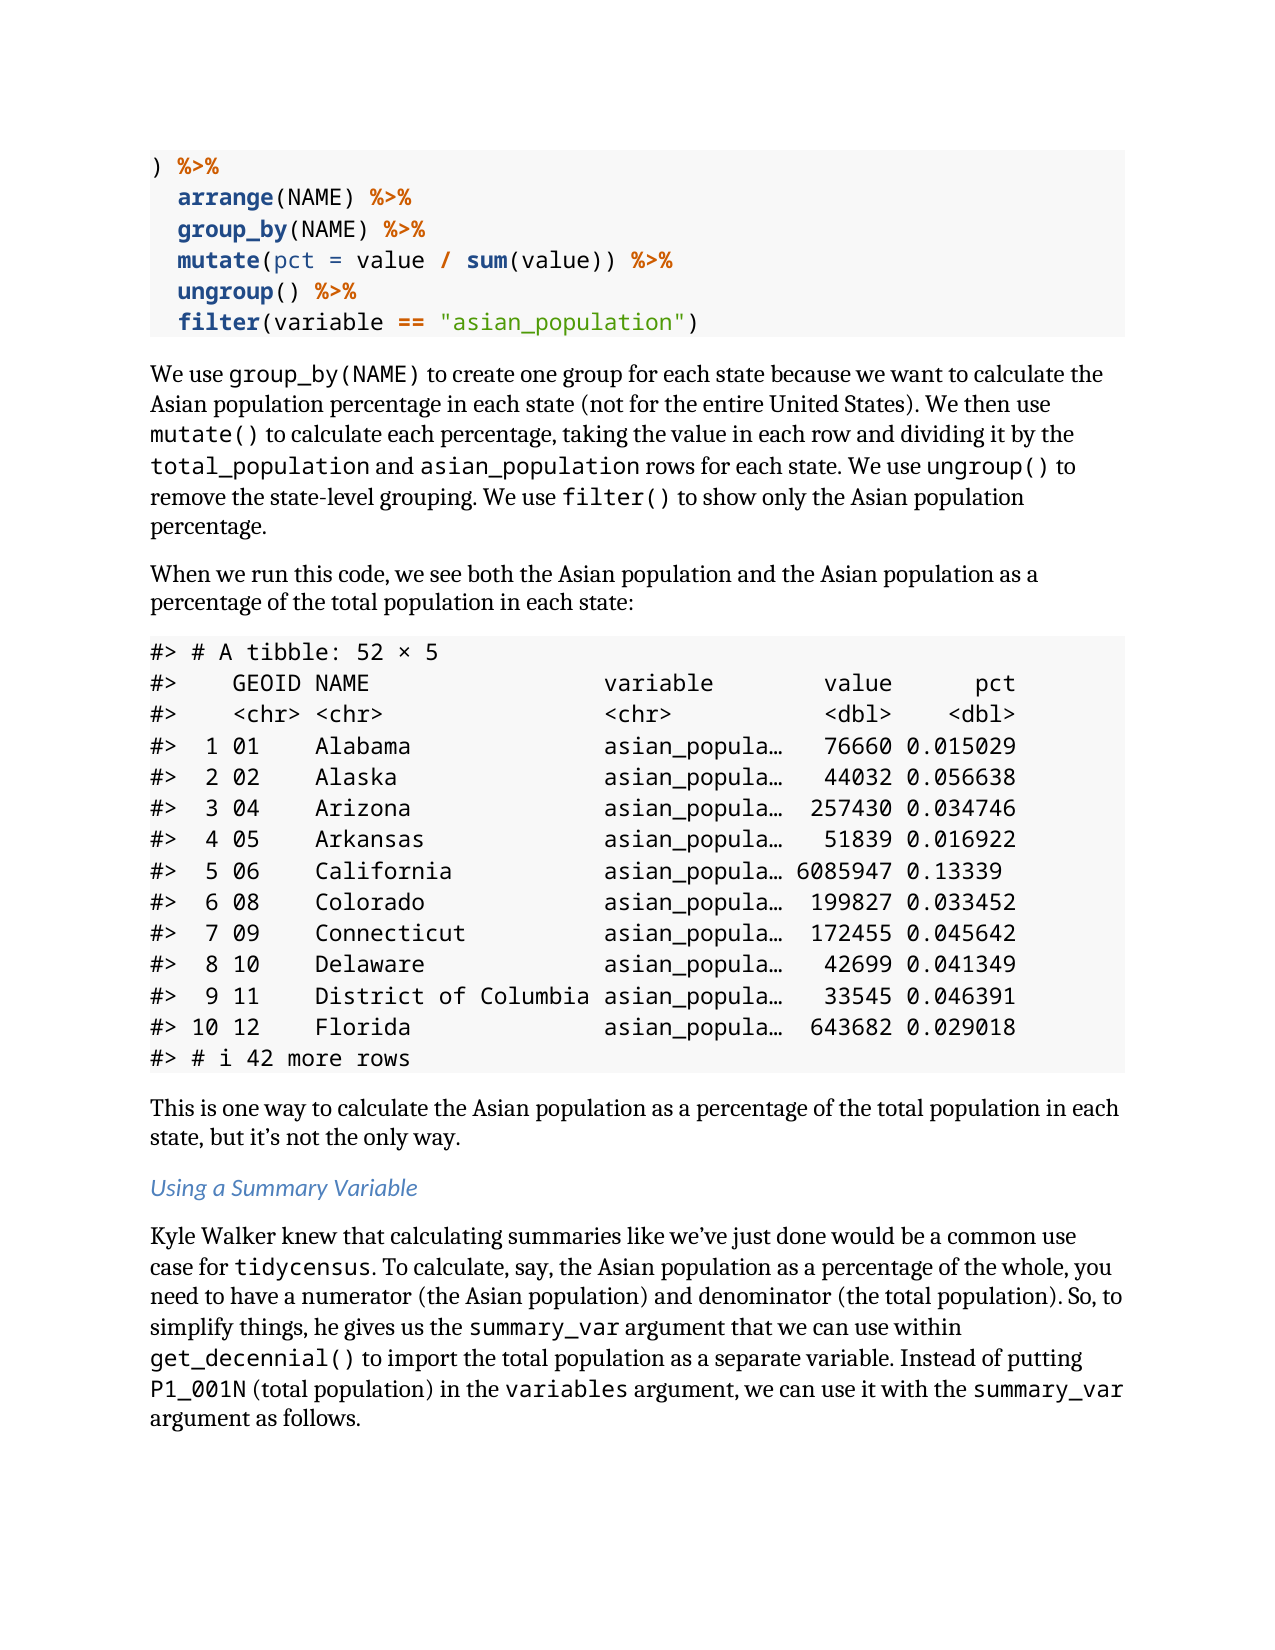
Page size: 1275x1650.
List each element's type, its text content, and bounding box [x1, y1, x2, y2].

text This is one way to calculate the Asian population as a percentage of the total population in each state, but it’s not the only way. [150, 1094, 1125, 1152]
text We use group_by(NAME) to create one group for each state because we want to calculate the Asian population percentage in each state (not for the entire United States). We then use mutate() to calculate each percentage, taking the value in each row and dividing it by the total_population and asian_population rows for each state. We use ungroup() to remove the state-level grouping. We use filter() to show only the Asian population percentage. [150, 358, 1125, 541]
subtitle Using a Summary Variable [150, 1172, 1125, 1203]
text Kyle Walker knew that calculating summaries like we’ve just done would be a common use case for tidycensus. To calculate, say, the Asian population as a percentage of the whole, you need to have a numerator (the Asian population) and denominator (the total population). So, to simplify things, he gives us the summary_var argument that we can use within get_decennial() to import the total population as a separate variable. Instead of putting P1_001N (total population) in the variables argument, we can use it with the summary_var argument as follows. [150, 1222, 1125, 1433]
text #> # A tibble: 52 × 5 #> GEOID NAME variable value pct #> <chr> <chr> <chr> <dbl> <dbl> #> 1 01 Alabama asian_popula… 76660 0.015029 #> 2 02 Alaska asian_popula… 44032 0.056638 #> 3 04 Arizona asian_popula… 257430 0.034746 #> 4 05 Arkansas asian_popula… 51839 0.016922 #> 5 06 California asian_popula… 6085947 0.13339 #> 6 08 Colorado asian_popula… 199827 0.033452 #> 7 09 Connecticut asian_popula… 172455 0.045642 #> 8 10 Delaware asian_popula… 42699 0.041349 #> 9 11 District of Columbia asian_popula… 33545 0.046391 #> 10 12 Florida asian_popula… 643682 0.029018 #> # ℹ 42 more rows [150, 636, 1125, 1073]
text When we run this code, we see both the Asian population and the Asian population as a percentage of the total population in each state: [150, 559, 1125, 617]
